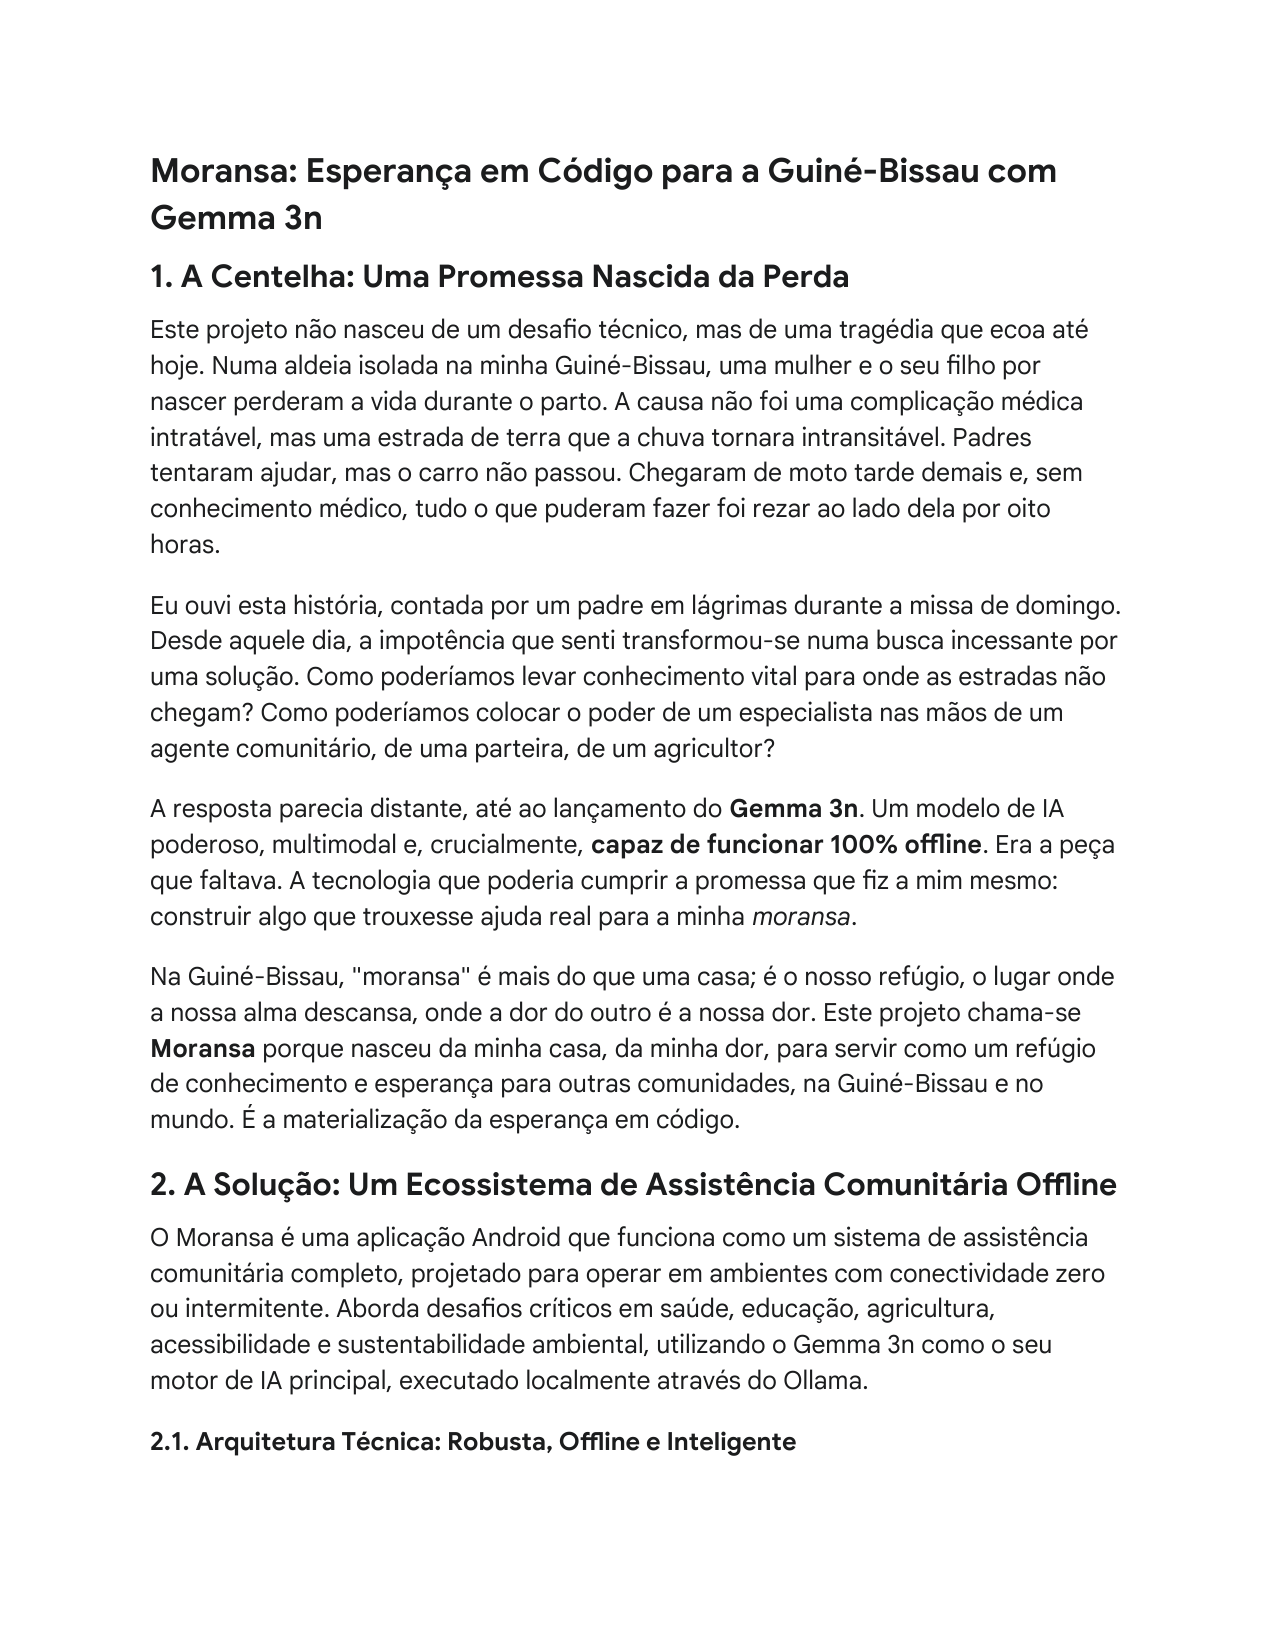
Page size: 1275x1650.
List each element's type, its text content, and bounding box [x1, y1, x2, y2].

subtitle 2.1. Arquitetura Técnica: Robusta, Offline e Inteligente [150, 1426, 1125, 1457]
subtitle 1. A Centelha: Uma Promessa Nascida da Perda [150, 258, 1125, 297]
text O Moransa é uma aplicação Android que funciona como um sistema de assistência comunitária completo, projetado para operar em ambientes com conectividade zero ou intermitente. Aborda desafios críticos em saúde, educação, agricultura, acessibilidade e sustentabilidade ambiental, utilizando o Gemma 3n como o seu motor de IA principal, executado localmente através do Ollama. [150, 1222, 1125, 1396]
subtitle Moransa: Esperança em Código para a Guiné-Bissau com Gemma 3n [150, 150, 1125, 239]
text Este projeto não nasceu de um desafio técnico, mas de uma tragédia que ecoa até hoje. Numa aldeia isolada na minha Guiné-Bissau, uma mulher e o seu filho por nascer perderam a vida durante o parto. A causa não foi uma complicação médica intratável, mas uma estrada de terra que a chuva tornara intransitável. Padres tentaram ajudar, mas o carro não passou. Chegaram de moto tarde demais e, sem conhecimento médico, tudo o que puderam fazer foi rezar ao lado dela por oito horas. [150, 315, 1125, 561]
text A resposta parecia distante, até ao lançamento do Gemma 3n. Um modelo de IA poderoso, multimodal e, crucialmente, capaz de funcionar 100% offline. Era a peça que faltava. A tecnologia que poderia cumprir a promessa que fiz a mim mesmo: construir algo que trouxesse ajuda real para a minha moransa. [150, 793, 1125, 932]
text Na Guiné-Bissau, "moransa" é mais do que uma casa; é o nosso refúgio, o lugar onde a nossa alma descansa, onde a dor do outro é a nossa dor. Este projeto chama-se Moransa porque nasceu da minha casa, da minha dor, para servir como um refúgio de conhecimento e esperança para outras comunidades, na Guiné-Bissau e no mundo. É a materialização da esperança em código. [150, 961, 1125, 1136]
subtitle 2. A Solução: Um Ecossistema de Assistência Comunitária Offline [150, 1165, 1125, 1204]
text Eu ouvi esta história, contada por um padre em lágrimas durante a missa de domingo. Desde aquele dia, a impotência que senti transformou-se numa busca incessante por uma solução. Como poderíamos levar conhecimento vital para onde as estradas não chegam? Como poderíamos colocar o poder de um especialista nas mãos de um agente comunitário, de uma parteira, de um agricultor? [150, 590, 1125, 764]
